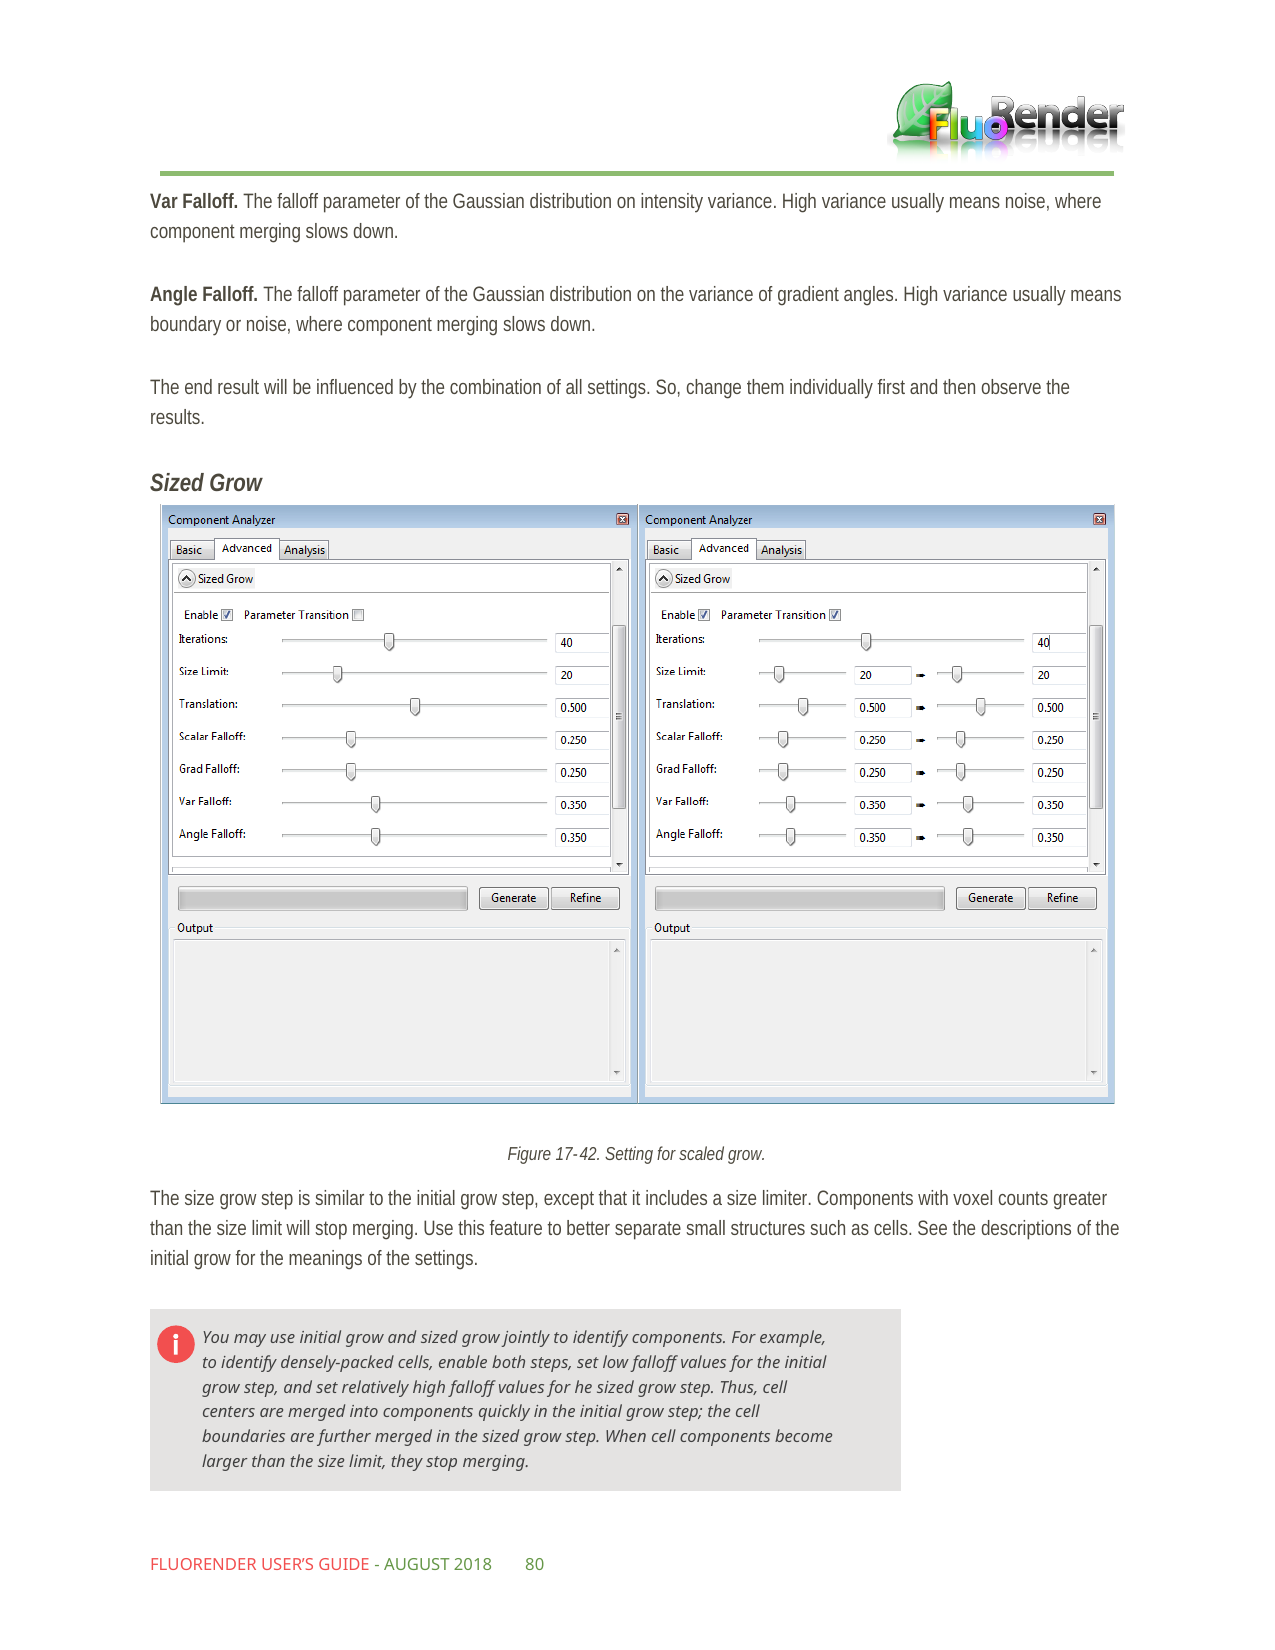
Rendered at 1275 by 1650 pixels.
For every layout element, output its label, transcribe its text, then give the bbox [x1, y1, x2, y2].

table_header You may use initial grow and sized grow jointly to identify components. For example, to identify densely-packed cells, enable both steps, set low falloff values for the initial grow step, and set relatively high falloff values for he sized grow step. Thus, cell centers are merged into components quickly in the initial grow step; the cell boundaries are further merged in the sized grow step. When cell components become larger than the size limit, they stop merging. [202, 1309, 901, 1491]
text The end result will be influenced by the combination of all settings. So, change them individually first and then observe the results. [150, 375, 1125, 429]
text The size grow step is similar to the initial grow step, except that it includes a size limiter. Components with voxel counts greater than the size limit will stop merging. Use this feature to better separate small structures such as cells. See the descriptions of the initial grow for the meanings of the settings. [150, 1186, 1125, 1269]
picture [160, 504, 1115, 1104]
text Var Falloff. The falloff parameter of the Gaussian distribution on intensity variance. High variance usually means noise, where component merging slows down. [150, 189, 1125, 243]
picture [887, 75, 1125, 165]
table_header [150, 1309, 202, 1491]
subtitle Sized Grow [150, 468, 1125, 497]
text Angle Falloff. The falloff parameter of the Gaussian distribution on the variance of gradient angles. High variance usually means boundary or noise, where component merging slows down. [150, 282, 1125, 336]
